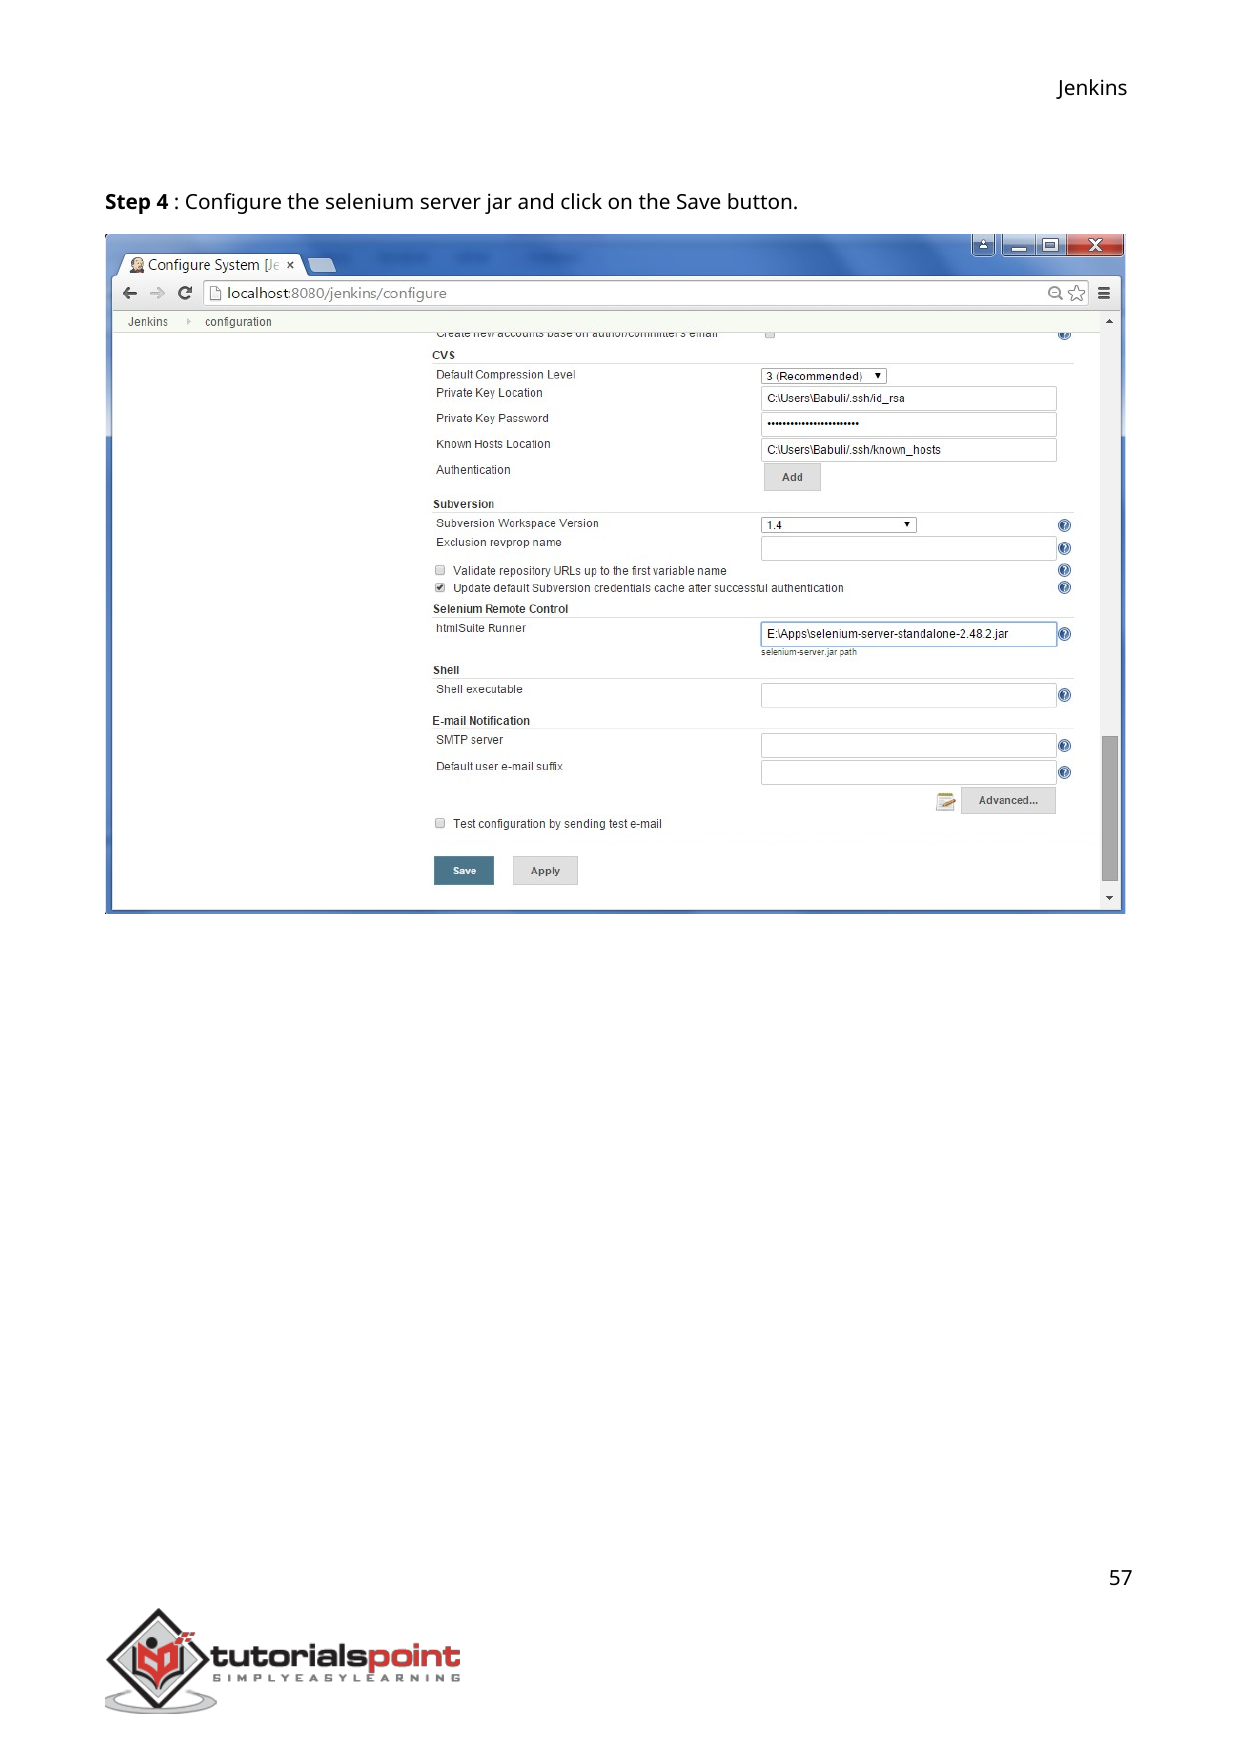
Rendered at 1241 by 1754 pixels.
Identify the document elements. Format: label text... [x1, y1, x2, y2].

picture [105, 1608, 460, 1714]
picture [105, 234, 1126, 914]
text Step 4 : Configure the selenium server jar and click on the Save button. [105, 187, 1146, 216]
